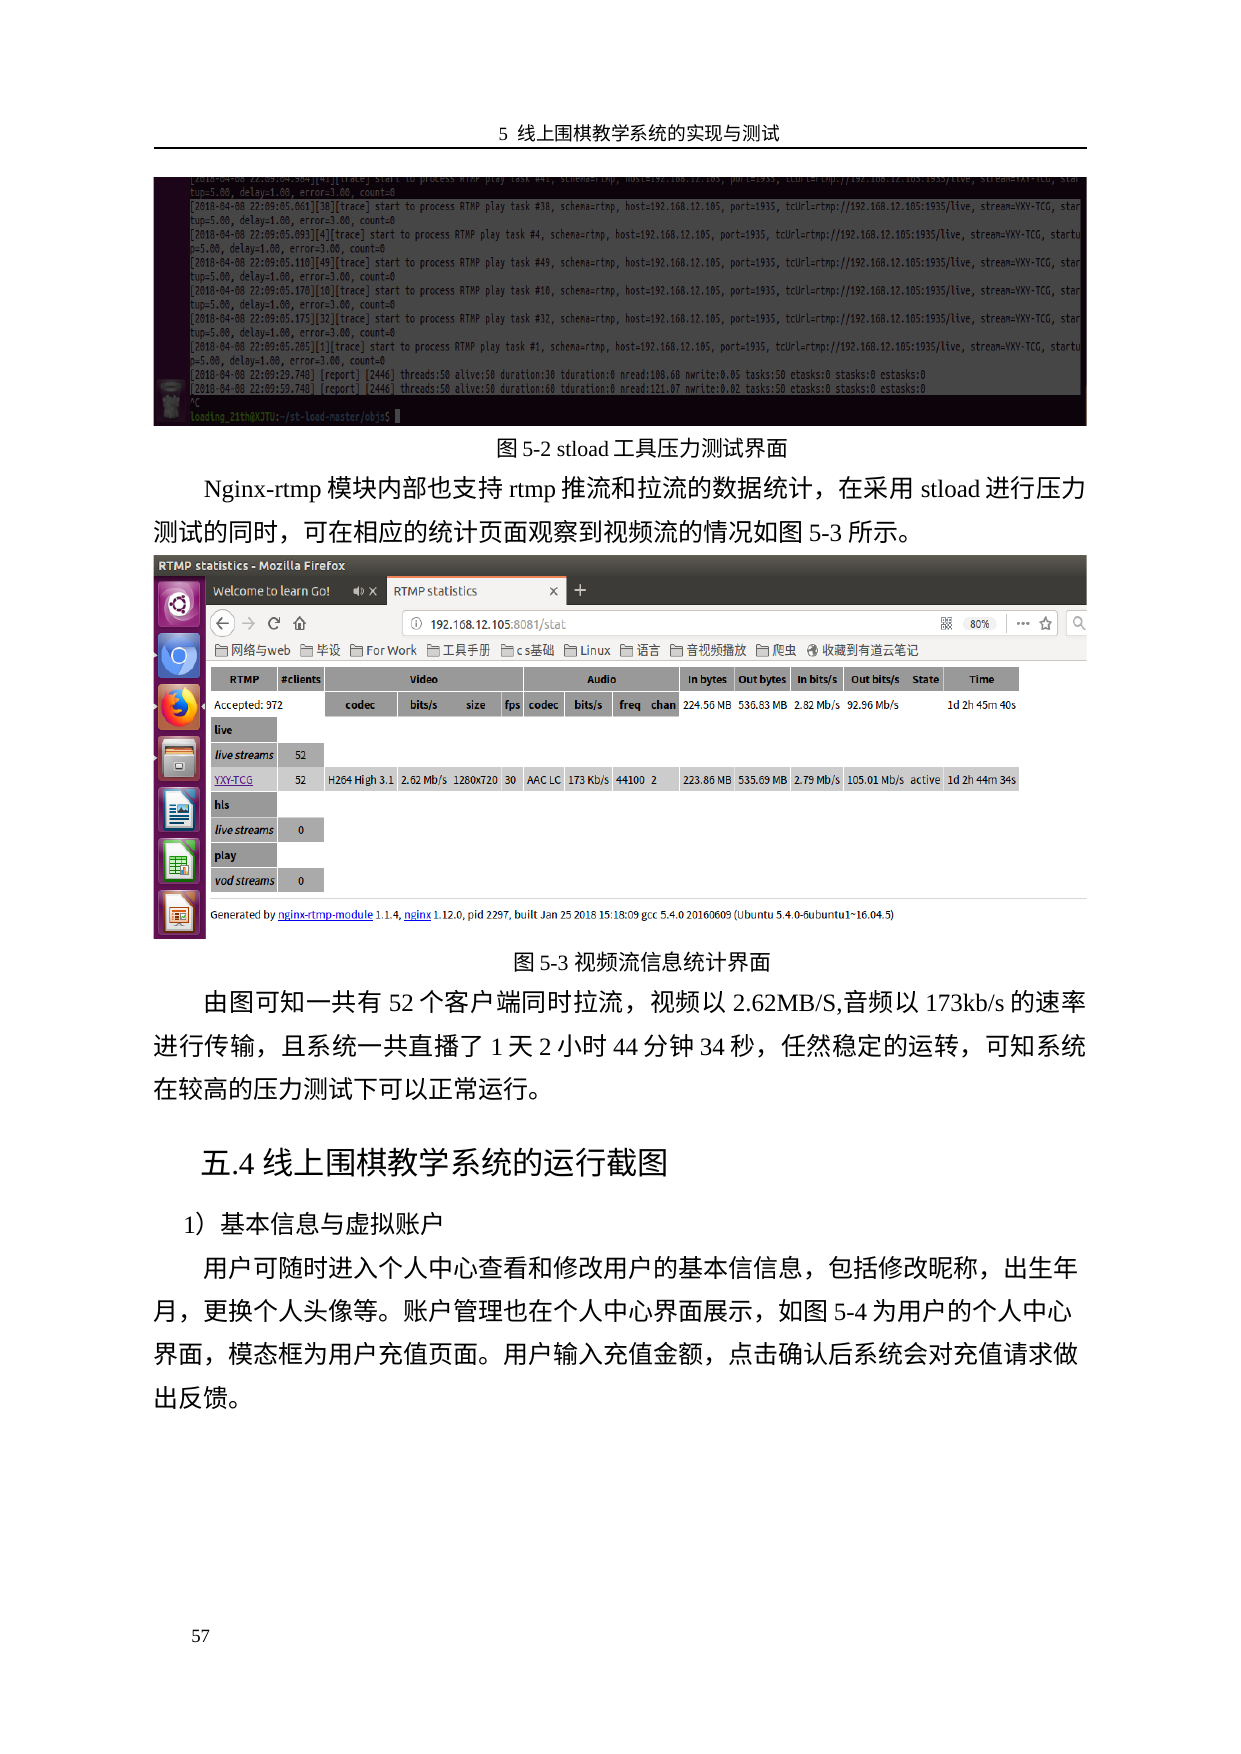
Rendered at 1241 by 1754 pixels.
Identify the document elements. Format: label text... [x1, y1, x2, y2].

text 用户可随时进入个人中心查看和修改用户的基本信信息，包括修改昵称，出生年月，更换个人头像等。账户管理也在个人中心界面展示，如图5-4为用户的个人中心界面，模态框为用户充值页面。用户输入充值金额，点击确认后系统会对充值请求做出反馈。 [153, 1248, 1087, 1414]
text 图5-3 视频流信息统计界面 [153, 945, 1087, 976]
text Nginx-rtmp模块内部也支持rtmp推流和拉流的数据统计，在采用stload进行压力测试的同时，可在相应的统计页面观察到视频流的情况如图5-3 所示。 [153, 469, 1087, 548]
text 由图可知一共有52个客户端同时拉流，视频以2.62MB/S,音频以173kb/s的速率进行传输，且系统一共直播了1天2小时44分钟34秒，任然稳定的运转，可知系统在较高的压力测试下可以正常运行。 [153, 983, 1087, 1106]
text 图5-2 stload工具压力测试界面 [153, 431, 1087, 462]
picture [153, 555, 1087, 939]
subtitle 基本信息与虚拟账户 [183, 1204, 1087, 1241]
picture [153, 177, 1087, 426]
subtitle 线上围棋教学系统的运行截图 [200, 1138, 1087, 1183]
